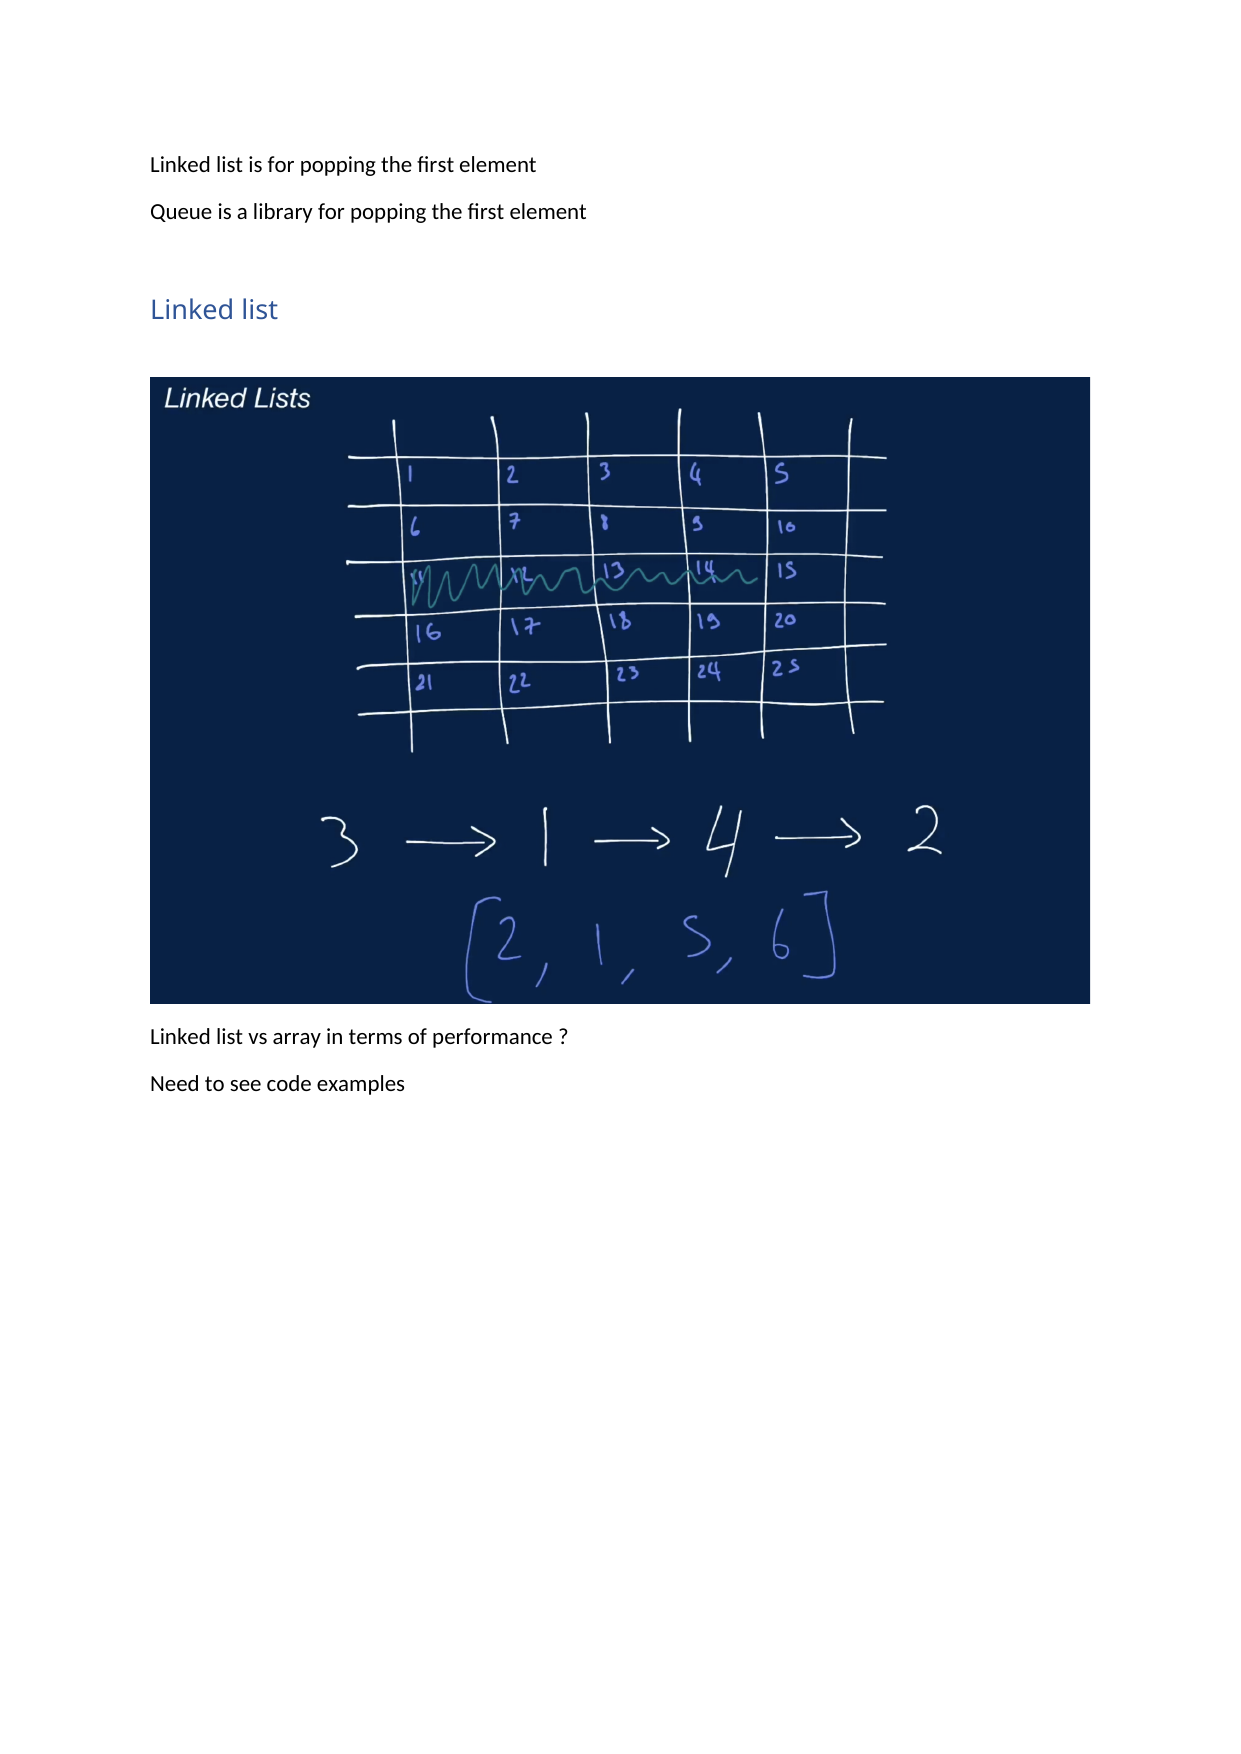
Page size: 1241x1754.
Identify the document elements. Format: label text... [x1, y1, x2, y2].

text Queue is a library for popping the first element [150, 197, 1090, 225]
text Linked list vs array in terms of performance ? [150, 1022, 1090, 1050]
picture [150, 377, 1091, 1004]
subtitle Linked list [150, 291, 1090, 327]
text Linked list is for popping the first element [150, 150, 1090, 178]
text Need to see code examples [150, 1069, 1090, 1097]
